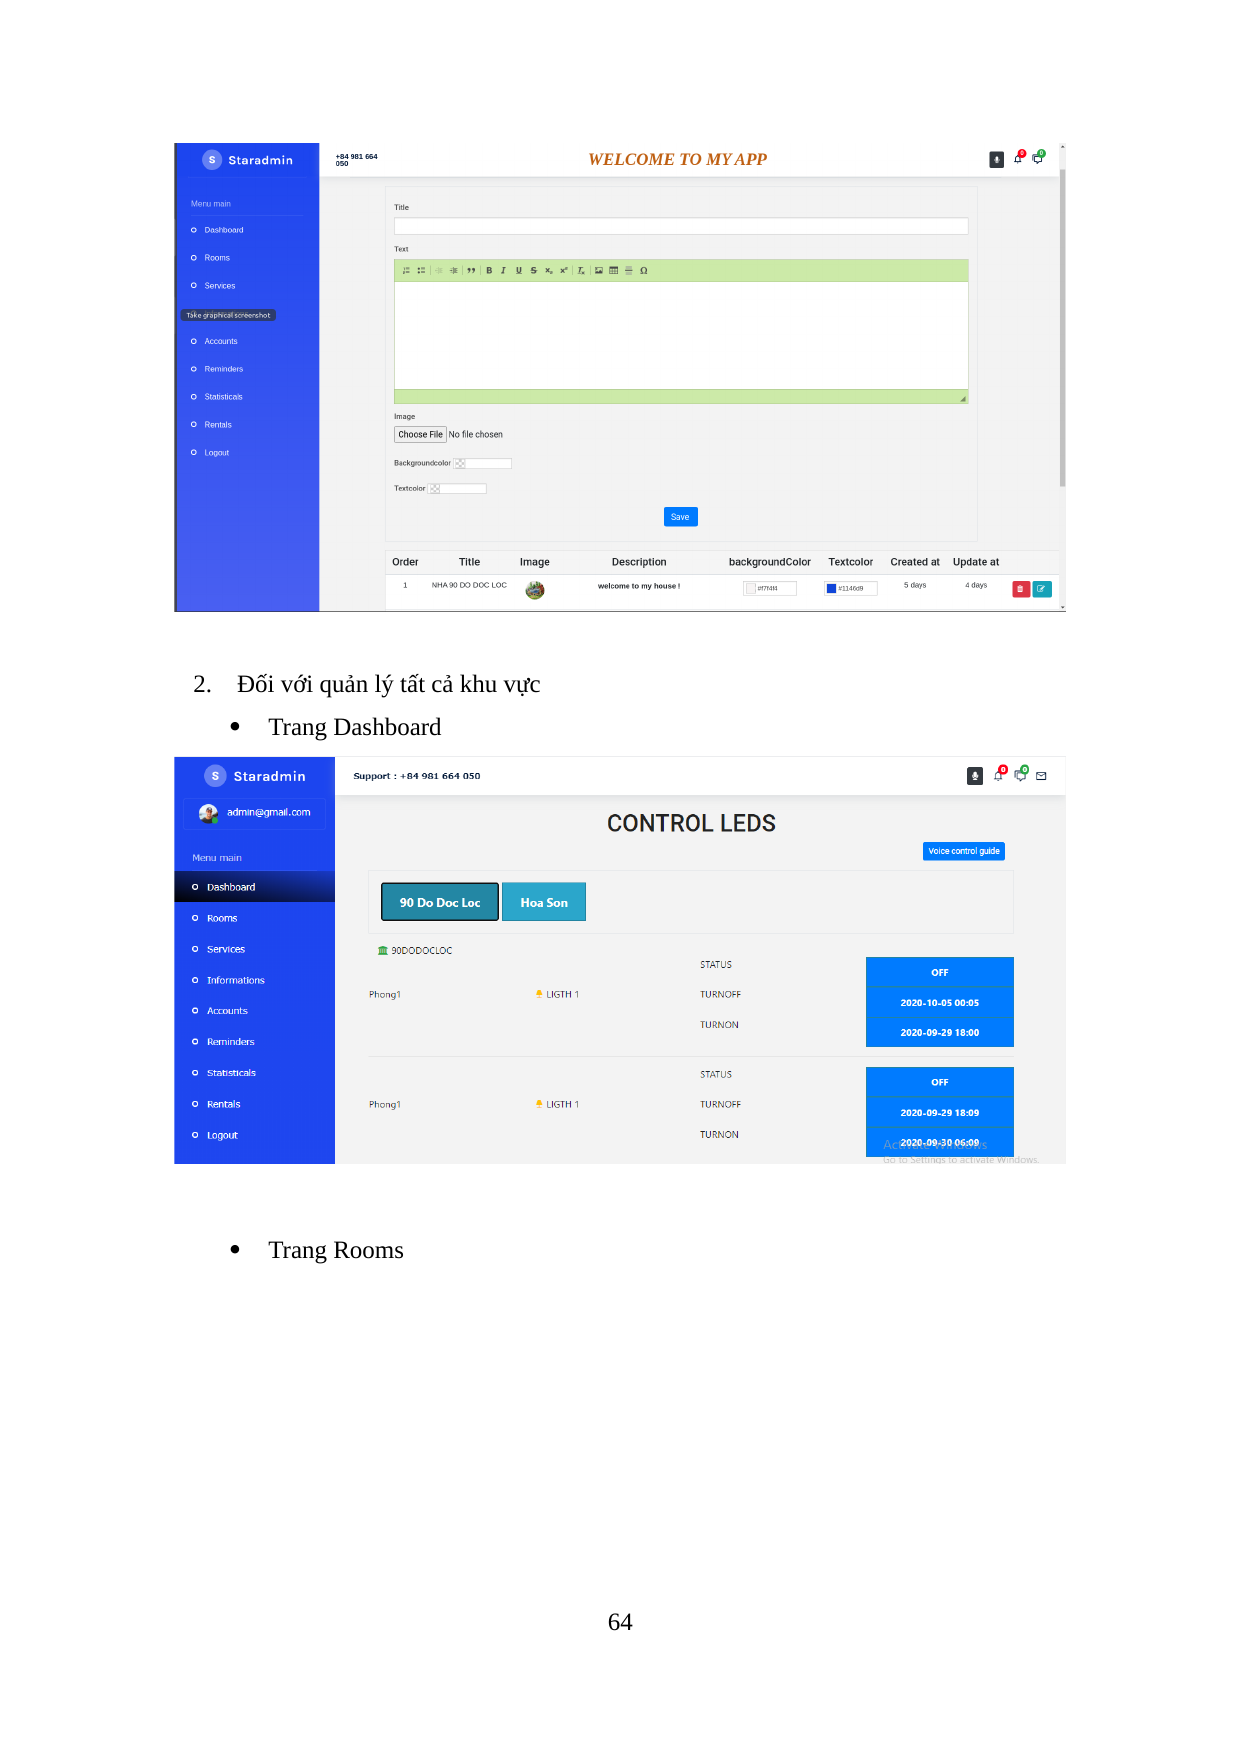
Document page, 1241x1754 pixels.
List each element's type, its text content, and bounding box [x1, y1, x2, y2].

picture [174, 143, 1066, 612]
picture [174, 755, 1066, 1164]
list Đối với quản lý tất cả khu vực [193, 669, 1122, 698]
list Trang Rooms [231, 1235, 1122, 1264]
list Trang Dashboard [231, 712, 1122, 741]
